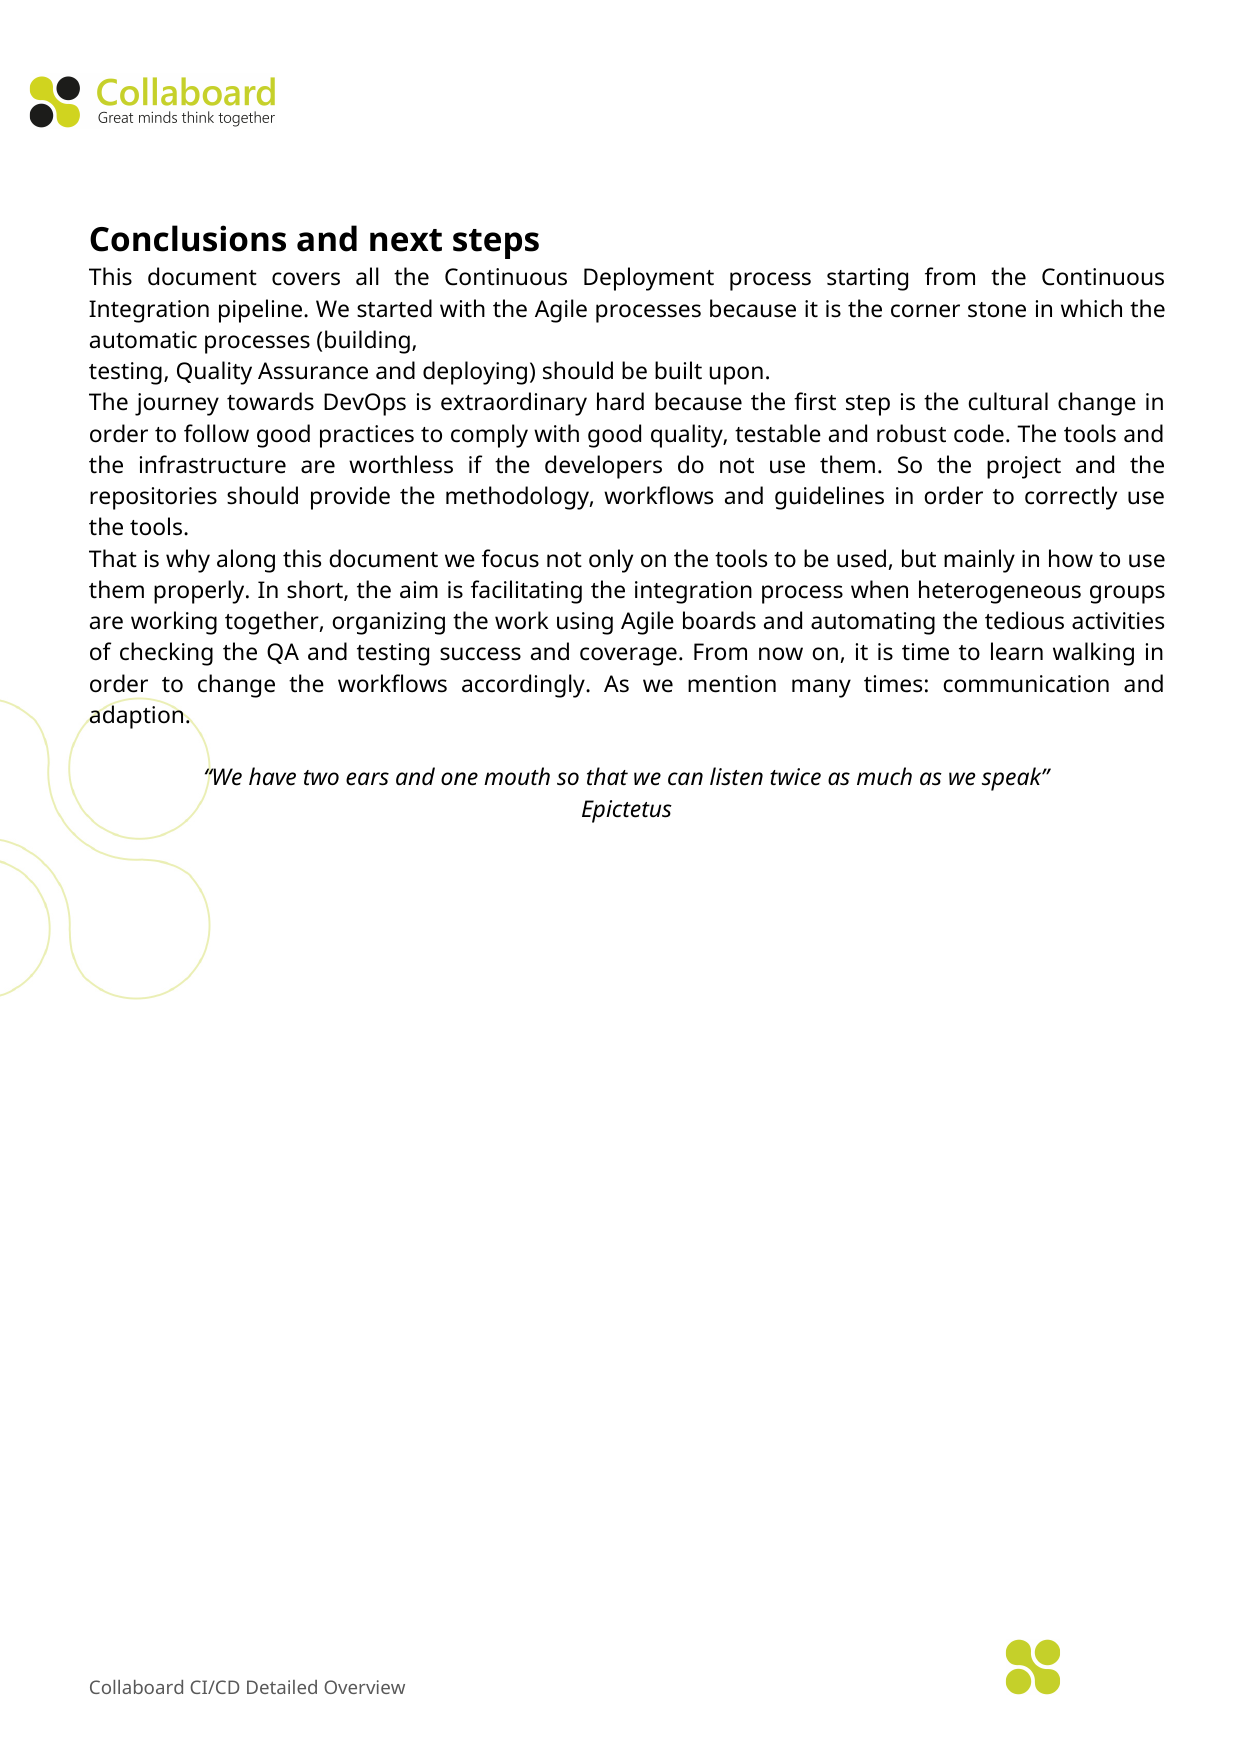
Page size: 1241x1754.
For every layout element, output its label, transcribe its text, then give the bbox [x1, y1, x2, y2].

text That is why along this document we focus not only on the tools to be used, but mainly in how to use them properly. In short, the aim is facilitating the integration process when heterogeneous groups are working together, organizing the work using Agile boards and automating the tedious activities of checking the QA and testing success and coverage. From now on, it is time to learn walking in order to change the workflows accordingly. As we mention many times: communication and adaption. [89, 542, 1167, 730]
text Epictetus [89, 792, 1167, 824]
text This document covers all the Continuous Deployment process starting from the Continuous Integration pipeline. We started with the Agile processes because it is the corner stone in which the automatic processes (building, [89, 261, 1167, 355]
subtitle Conclusions and next steps [89, 216, 1167, 261]
picture [29, 73, 278, 129]
text The journey towards DevOps is extraordinary hard because the first step is the cultural change in order to follow good practices to comply with good quality, testable and robust code. The tools and the infrastructure are worthless if the developers do not use them. So the project and the repositories should provide the methodology, workflows and guidelines in order to correctly use the tools. [89, 386, 1167, 542]
text testing, Quality Assurance and deploying) should be built upon. [89, 355, 1167, 386]
picture [1005, 1639, 1061, 1695]
picture [0, 693, 215, 1004]
text “We have two ears and one mouth so that we can listen twice as much as we speak” [89, 761, 1167, 792]
